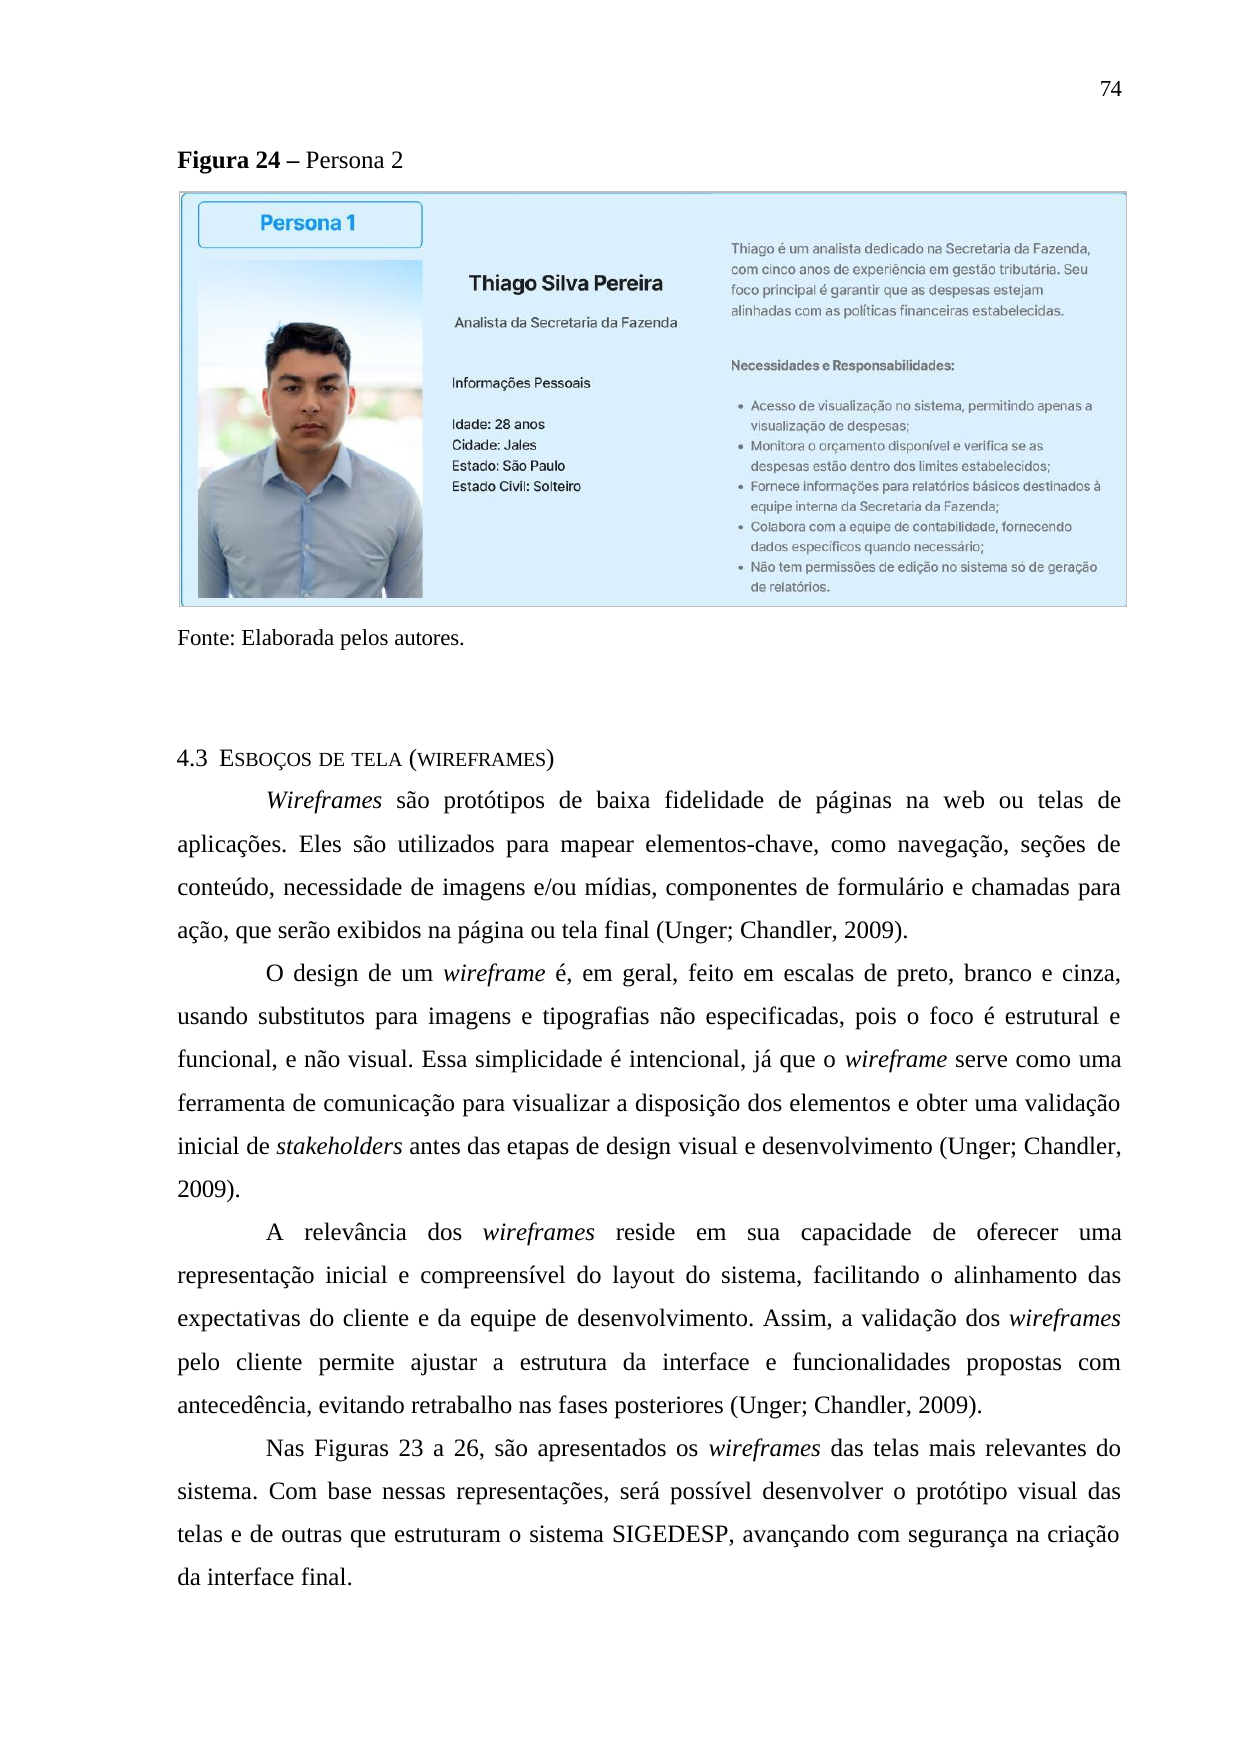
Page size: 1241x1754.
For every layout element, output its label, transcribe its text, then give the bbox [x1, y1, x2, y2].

text O design de um wireframe é, em geral, feito em escalas de preto, branco e cinza, usando substitutos para imagens e tipografias não especificadas, pois o foco é estrutural e funcional, e não visual. Essa simplicidade é intencional, já que o wireframe serve como uma ferramenta de comunicação para visualizar a disposição dos elementos e obter uma validação inicial de stakeholders antes das etapas de design visual e desenvolvimento (Unger; Chandler, 2009). [177, 958, 1122, 1203]
text Nas Figuras 23 a 26, são apresentados os wireframes das telas mais relevantes do sistema. Com base nessas representações, será possível desenvolver o protótipo visual das telas e de outras que estruturam o sistema SIGEDESP, avançando com segurança na criação da interface final. [177, 1433, 1122, 1591]
text A relevância dos wireframes reside em sua capacidade de oferecer uma representação inicial e compreensível do layout do sistema, facilitando o alinhamento das expectativas do cliente e da equipe de desenvolvimento. Assim, a validação dos wireframes pelo cliente permite ajustar a estrutura da interface e funcionalidades propostas com antecedência, evitando retrabalho nas fases posteriores (Unger; Chandler, 2009). [177, 1217, 1122, 1418]
text Wireframes são protótipos de baixa fidelidade de páginas na web ou telas de aplicações. Eles são utilizados para mapear elementos-chave, como navegação, seções de conteúdo, necessidade de imagens e/ou mídias, componentes de formulário e chamadas para ação, que serão exibidos na página ou tela final (Unger; Chandler, 2009). [177, 786, 1122, 944]
list Esboços de tela (wireframes) [176, 743, 1152, 771]
picture [180, 193, 1126, 606]
text Figura 24 – Persona 2 [177, 146, 1152, 174]
